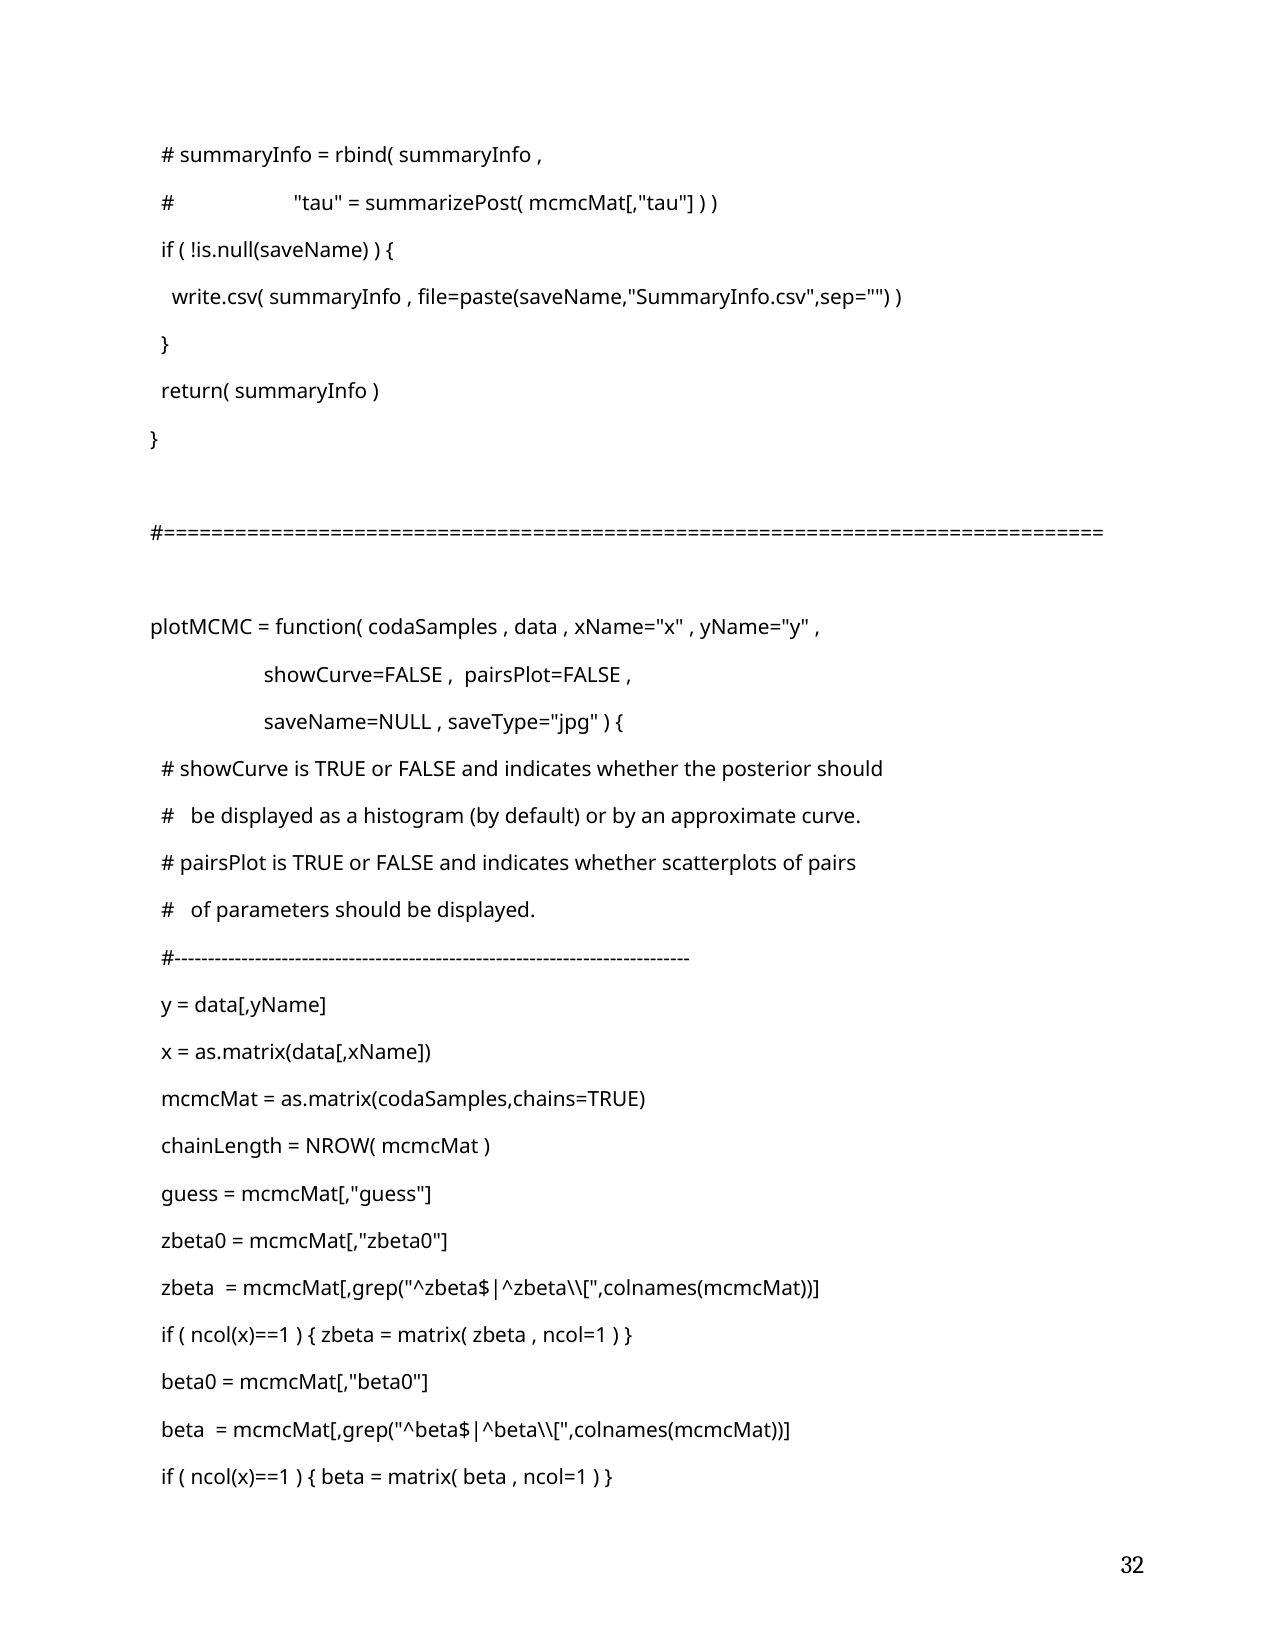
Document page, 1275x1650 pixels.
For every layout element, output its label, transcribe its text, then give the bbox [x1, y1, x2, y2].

text beta = mcmcMat[,grep("^beta$|^beta\\[",colnames(mcmcMat))] [150, 1415, 1144, 1443]
text y = data[,yName] [150, 990, 1144, 1018]
text # of parameters should be displayed. [150, 896, 1144, 924]
text showCurve=FALSE , pairsPlot=FALSE , [150, 660, 1144, 688]
text # summaryInfo = rbind( summaryInfo , [150, 141, 1144, 169]
text if ( ncol(x)==1 ) { beta = matrix( beta , ncol=1 ) } [150, 1462, 1144, 1490]
text chainLength = NROW( mcmcMat ) [150, 1132, 1144, 1160]
text # "tau" = summarizePost( mcmcMat[,"tau"] ) ) [150, 188, 1144, 216]
text } [150, 329, 1144, 358]
text saveName=NULL , saveType="jpg" ) { [150, 707, 1144, 735]
text # pairsPlot is TRUE or FALSE and indicates whether scatterplots of pairs [150, 848, 1144, 877]
text mcmcMat = as.matrix(codaSamples,chains=TRUE) [150, 1084, 1144, 1113]
text if ( ncol(x)==1 ) { zbeta = matrix( zbeta , ncol=1 ) } [150, 1320, 1144, 1349]
text return( summaryInfo ) [150, 377, 1144, 405]
text zbeta0 = mcmcMat[,"zbeta0"] [150, 1226, 1144, 1254]
text if ( !is.null(saveName) ) { [150, 235, 1144, 263]
text zbeta = mcmcMat[,grep("^zbeta$|^zbeta\\[",colnames(mcmcMat))] [150, 1273, 1144, 1302]
text # be displayed as a histogram (by default) or by an approximate curve. [150, 801, 1144, 830]
text #----------------------------------------------------------------------------- [150, 943, 1144, 971]
text beta0 = mcmcMat[,"beta0"] [150, 1367, 1144, 1396]
text # showCurve is TRUE or FALSE and indicates whether the posterior should [150, 754, 1144, 782]
text write.csv( summaryInfo , file=paste(saveName,"SummaryInfo.csv",sep="") ) [150, 282, 1144, 311]
text x = as.matrix(data[,xName]) [150, 1037, 1144, 1066]
text plotMCMC = function( codaSamples , data , xName="x" , yName="y" , [150, 612, 1144, 641]
text guess = mcmcMat[,"guess"] [150, 1179, 1144, 1207]
text #=============================================================================== [150, 518, 1144, 547]
text } [150, 424, 1144, 452]
